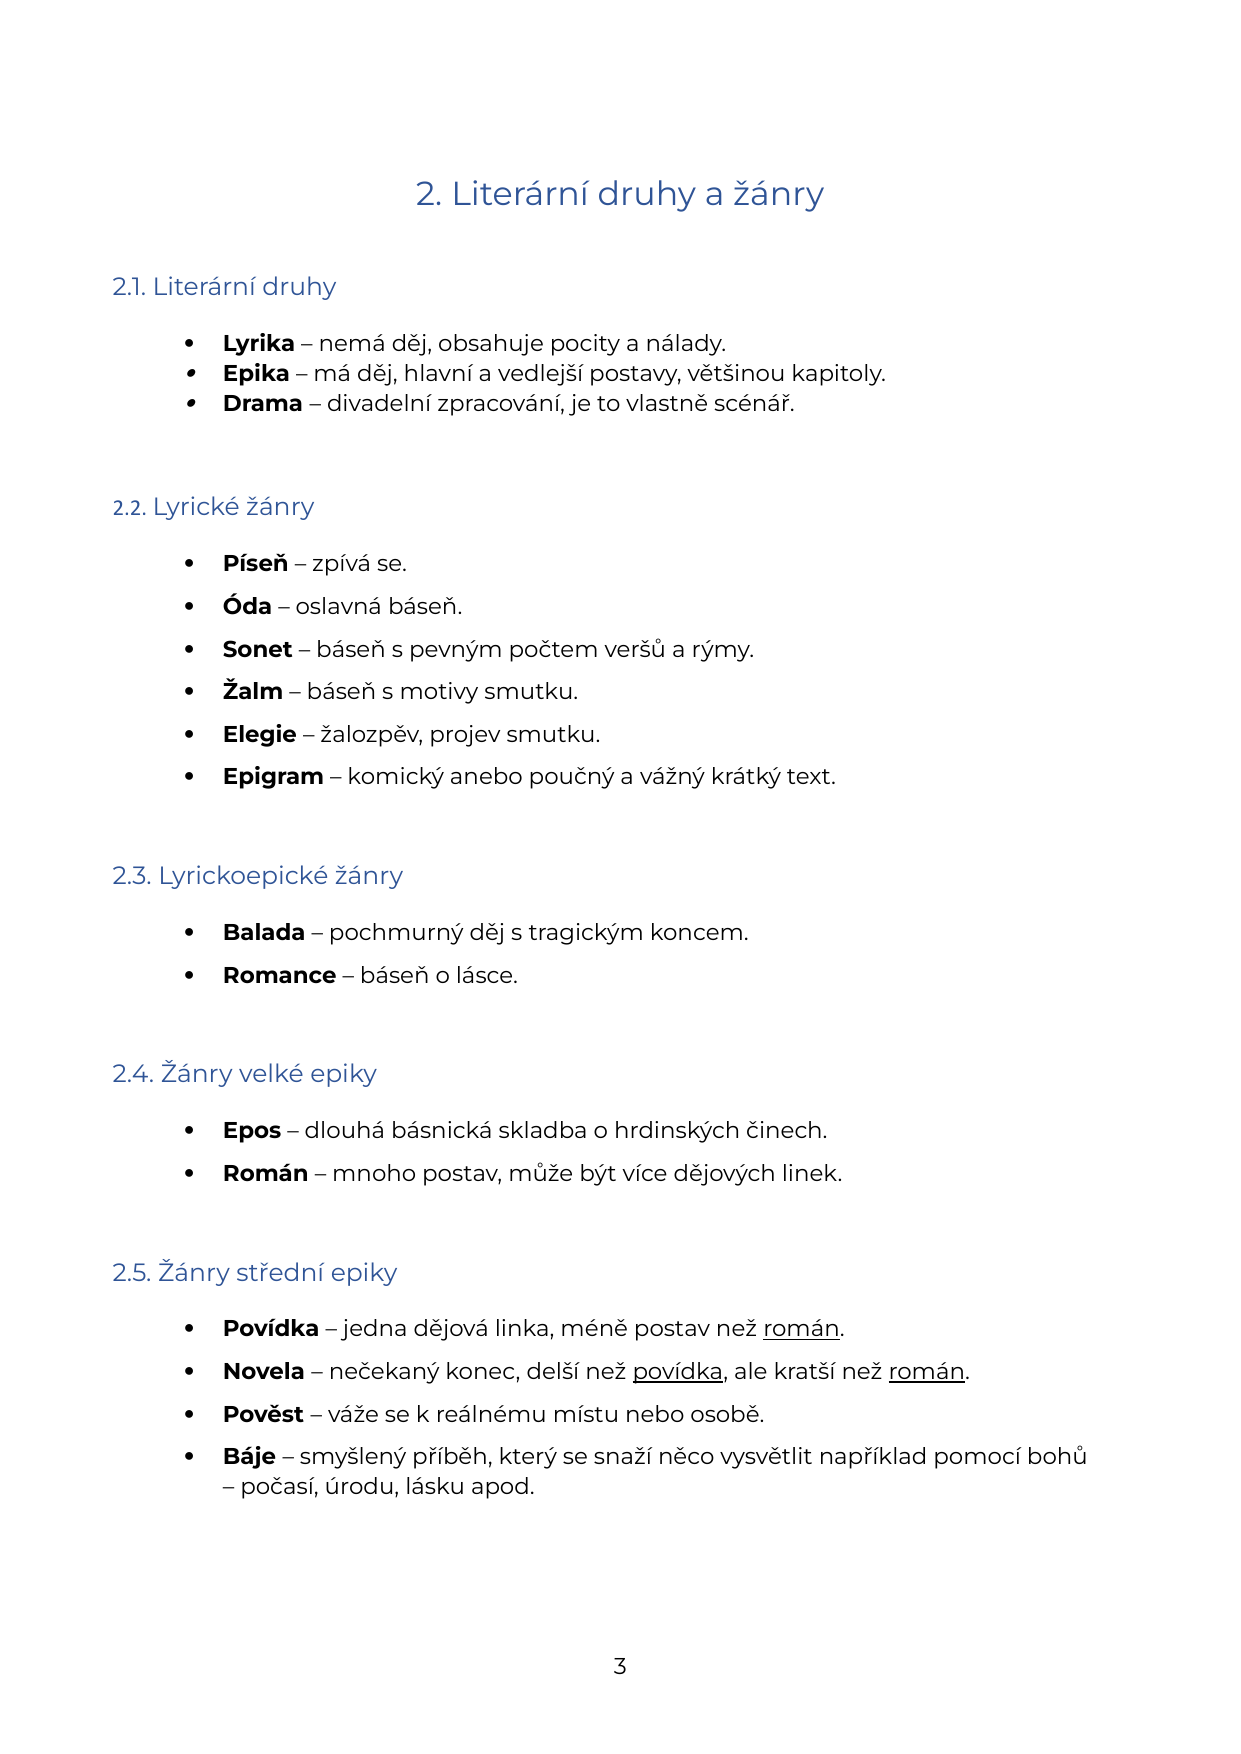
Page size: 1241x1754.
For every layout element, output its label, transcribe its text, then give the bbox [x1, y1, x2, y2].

text Žánry střední epiky [112, 1257, 1093, 1287]
text Lyrickoepické žánry [112, 860, 1093, 891]
text Žánry velké epiky [112, 1058, 1093, 1089]
text Literární druhy [112, 272, 1093, 302]
text Pověst – váže se k reálnému místu nebo osobě. [185, 1400, 1093, 1428]
text Sonet – báseň s pevným počtem veršů a rýmy. [185, 635, 1093, 663]
text Román – mnoho postav, může být více dějových linek. [185, 1159, 1093, 1187]
text Lyrické žánry [112, 492, 1093, 522]
text Báje – smyšlený příběh, který se snaží něco vysvětlit například pomocí bohů – počasí, úrodu, lásku apod. [185, 1442, 1093, 1501]
text Píseň – zpívá se. [185, 549, 1093, 577]
text Epigram – komický anebo poučný a vážný krátký text. [185, 763, 1093, 791]
text Elegie – žalozpěv, projev smutku. [185, 720, 1093, 748]
list Epika – má děj, hlavní a vedlejší postavy, většinou kapitoly. [185, 359, 1093, 387]
list Drama – divadelní zpracování, je to vlastně scénář. [185, 390, 1093, 418]
text Óda – oslavná báseň. [185, 592, 1093, 620]
text Romance – báseň o lásce. [185, 961, 1093, 989]
text Literární druhy a žánry [148, 173, 1093, 213]
text Povídka – jedna dějová linka, méně postav než román. [185, 1315, 1093, 1343]
text Žalm – báseň s motivy smutku. [185, 677, 1093, 705]
text Epos – dlouhá básnická skladba o hrdinských činech. [185, 1116, 1093, 1144]
text Balada – pochmurný děj s tragickým koncem. [185, 918, 1093, 946]
list Lyrika – nemá děj, obsahuje pocity a nálady. [185, 329, 1093, 357]
text Novela – nečekaný konec, delší než povídka, ale kratší než román. [185, 1357, 1093, 1385]
